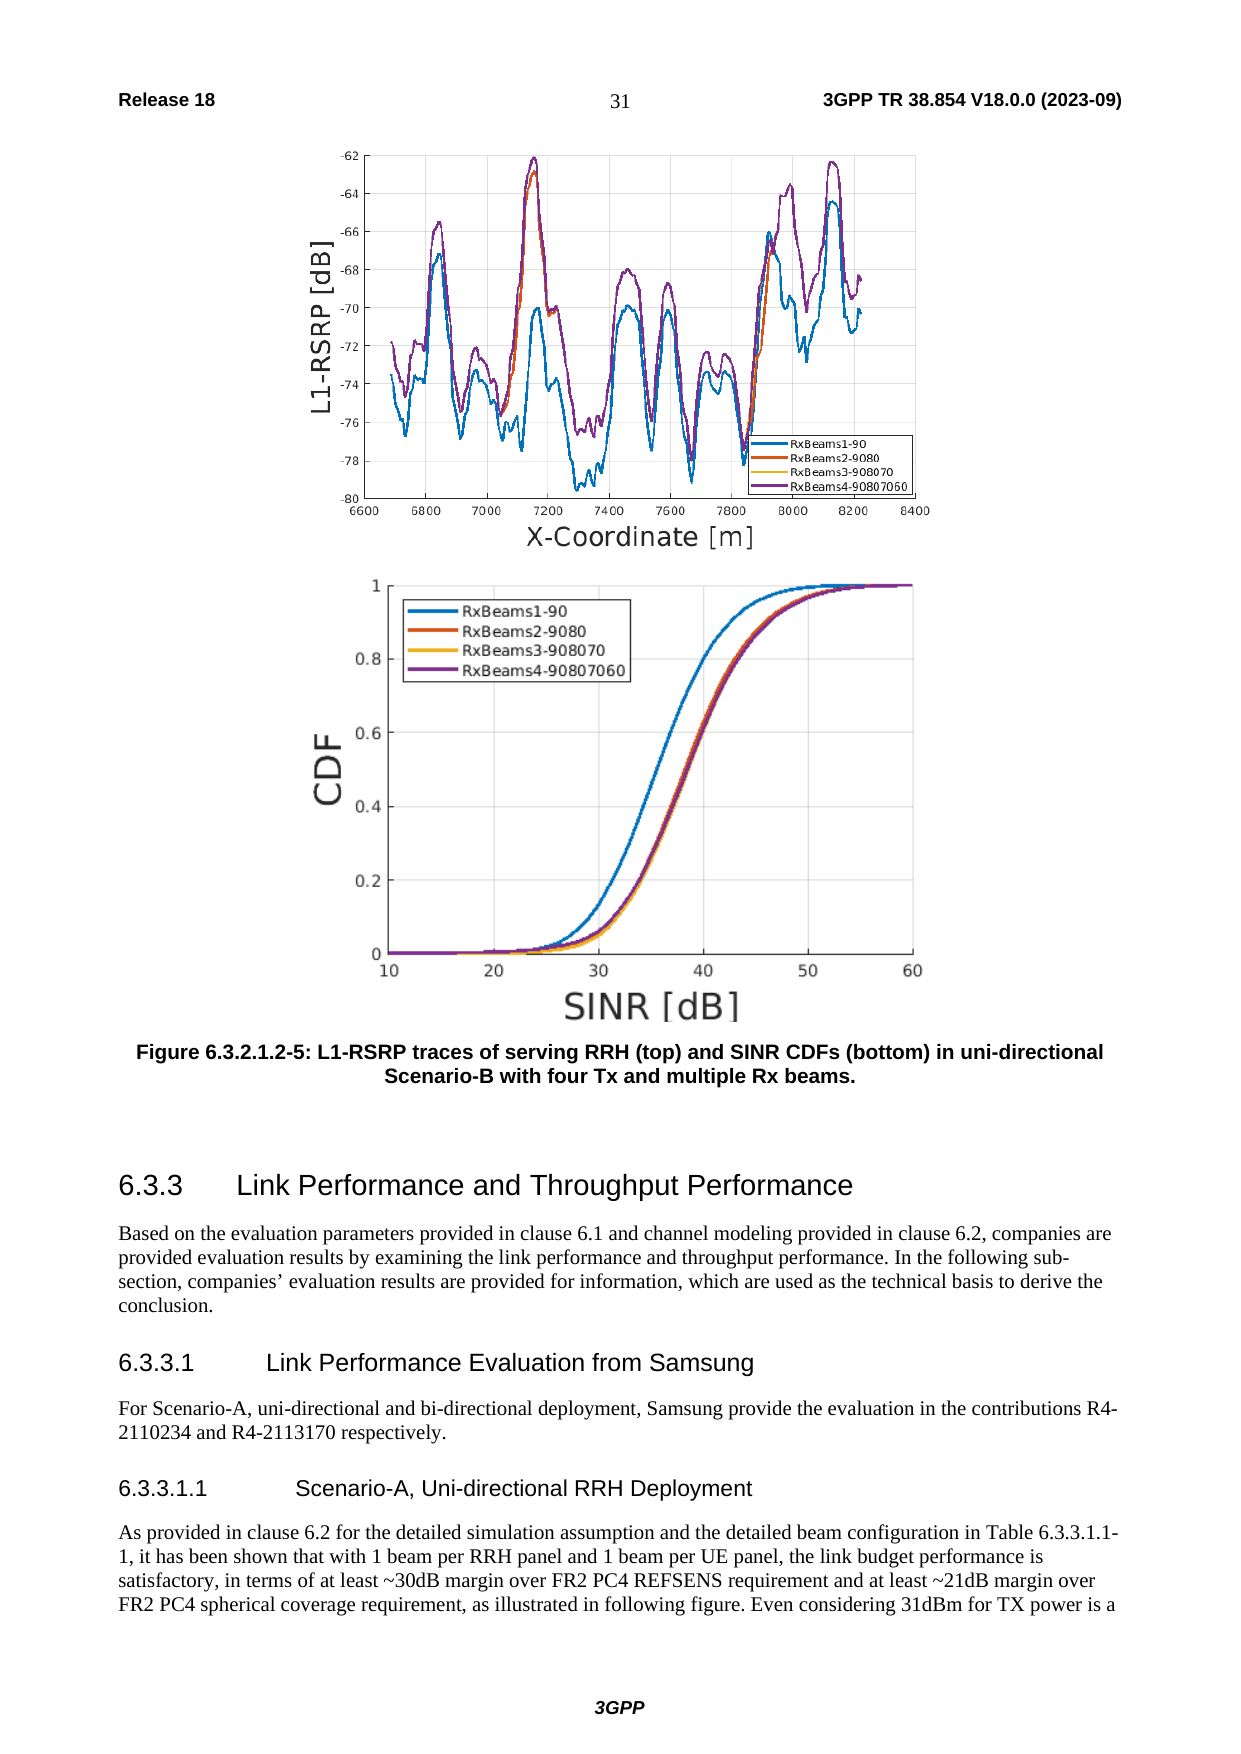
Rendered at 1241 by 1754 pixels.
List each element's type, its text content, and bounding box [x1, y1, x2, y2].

subtitle 6.3.3.1 Link Performance Evaluation from Samsung [118, 1348, 1122, 1377]
text Based on the evaluation parameters provided in clause 6.1 and channel modeling provided in clause 6.2, companies are provided evaluation results by examining the link performance and throughput performance. In the following sub-section, companies’ evaluation results are provided for information, which are used as the technical basis to derive the conclusion. [118, 1221, 1122, 1317]
subtitle 6.3.3 Link Performance and Throughput Performance [118, 1168, 1122, 1202]
picture [312, 574, 929, 1022]
picture [306, 147, 934, 550]
text Figure 6.3.2.1.2-5: L1-RSRP traces of serving RRH (top) and SINR CDFs (bottom) in uni-directional Scenario-B with four Tx and multiple Rx beams. [118, 1040, 1122, 1088]
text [118, 1520, 1122, 1616]
subtitle 6.3.3.1.1 Scenario-A, Uni-directional RRH Deployment [118, 1475, 1122, 1501]
text For Scenario-A, uni-directional and bi-directional deployment, Samsung provide the evaluation in the contributions R4-2110234 and R4-2113170 respectively. [118, 1396, 1122, 1444]
